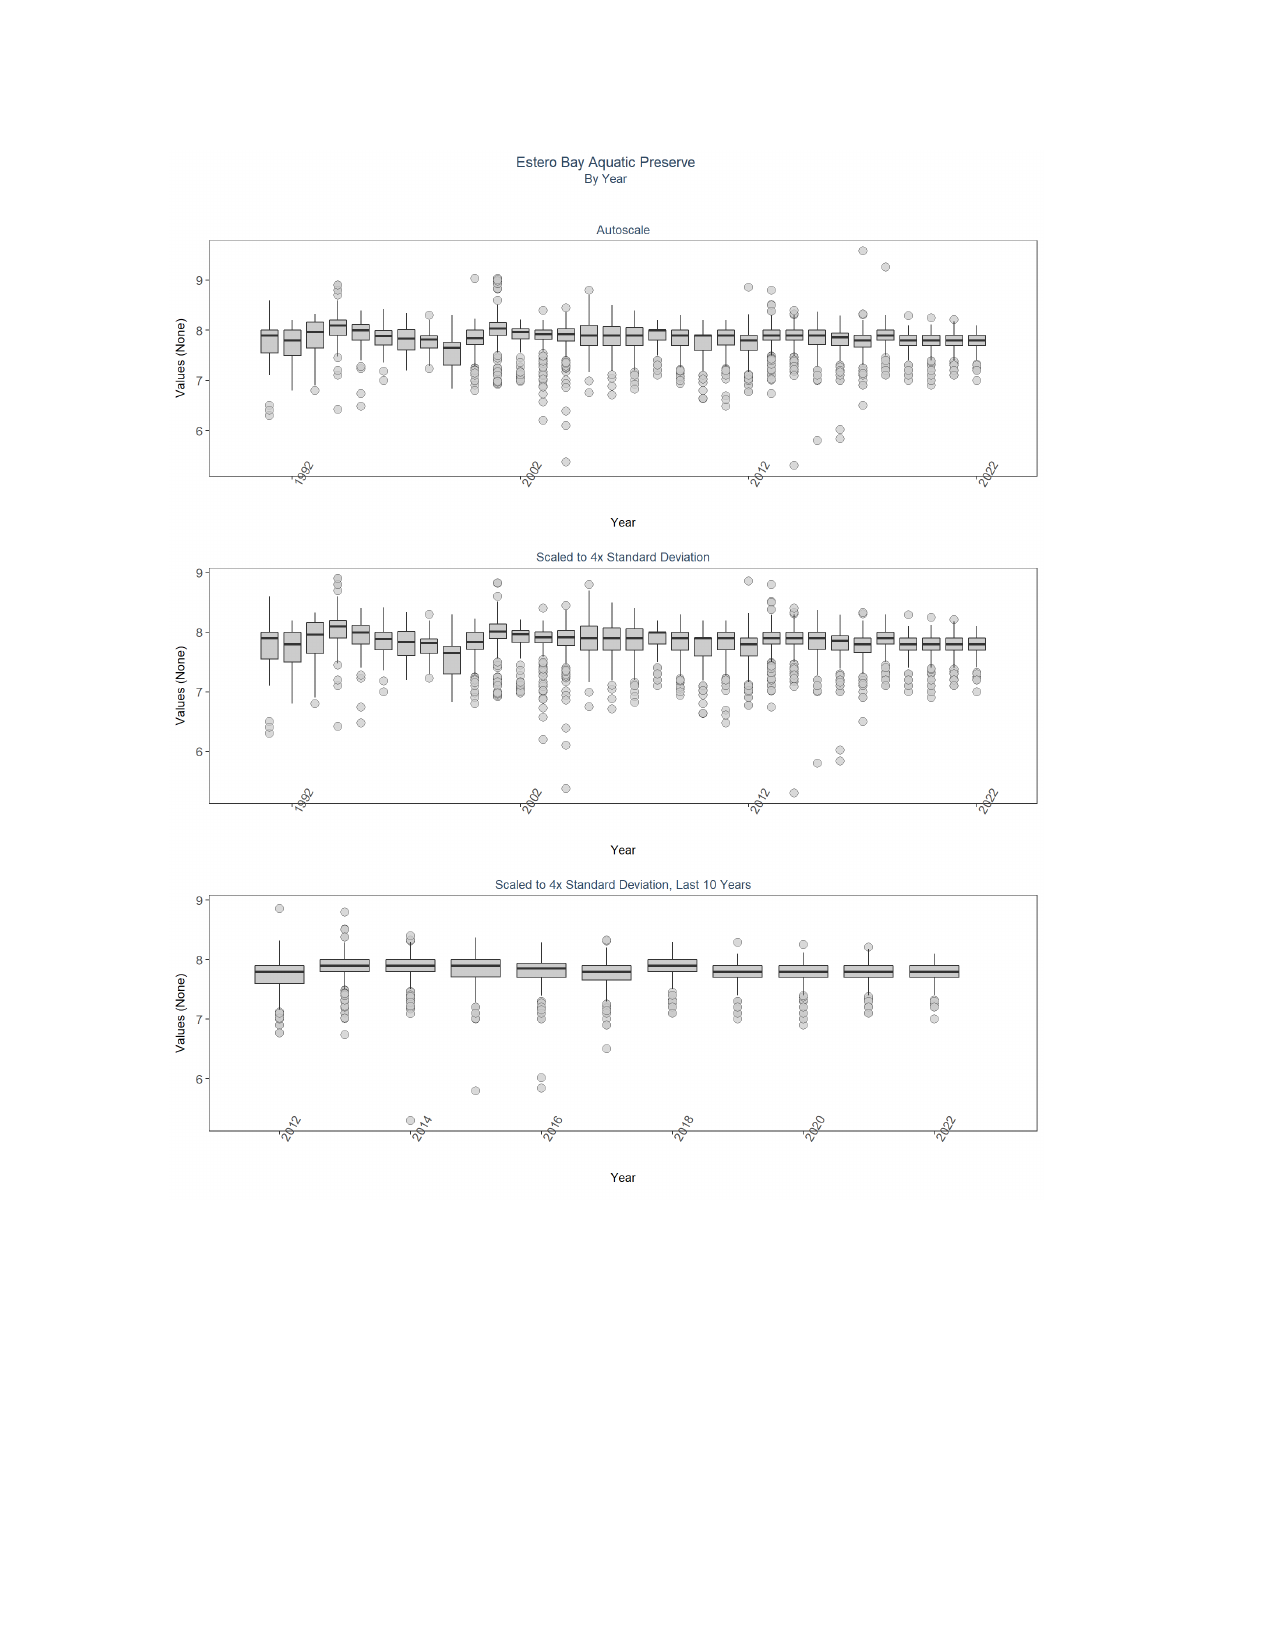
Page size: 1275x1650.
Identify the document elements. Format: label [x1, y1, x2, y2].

picture [168, 150, 1044, 1200]
